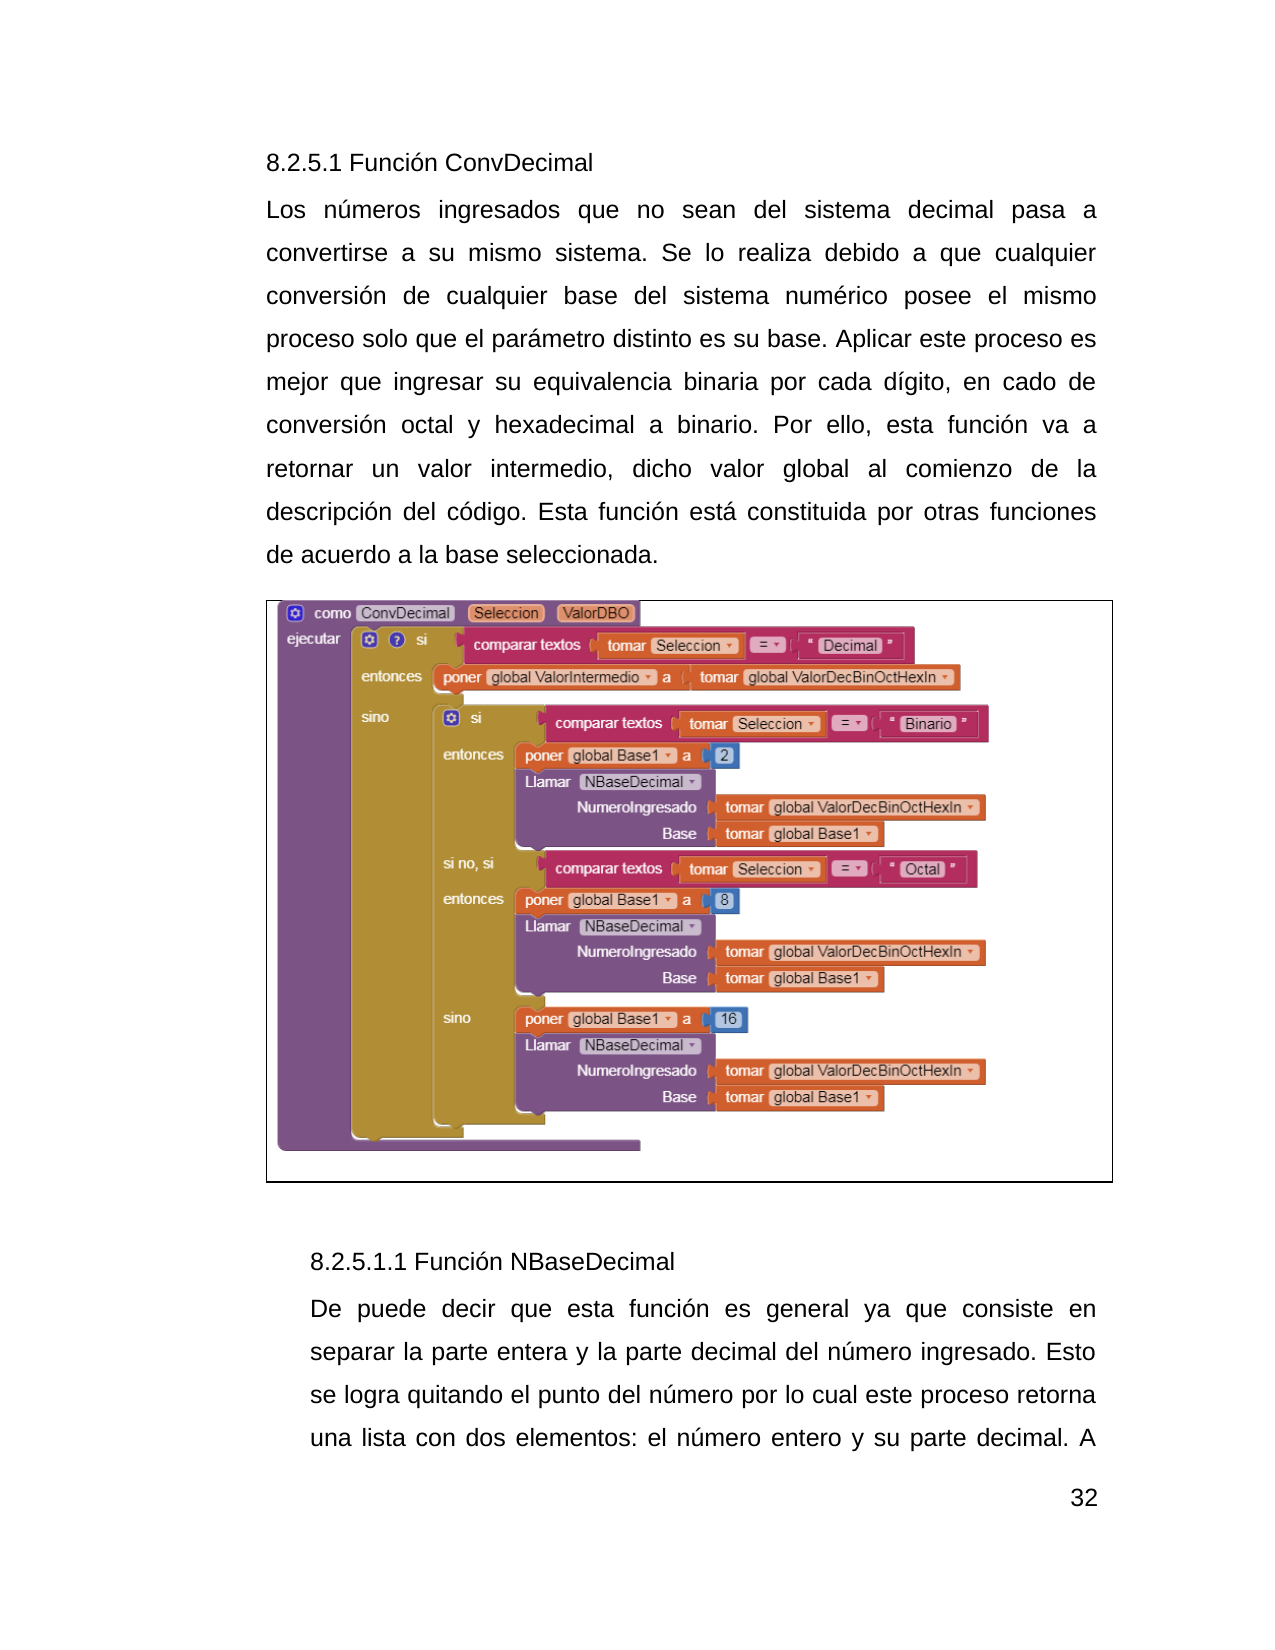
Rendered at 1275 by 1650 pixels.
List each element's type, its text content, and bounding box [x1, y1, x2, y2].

subtitle 8.2.5.1.1 Función NBaseDecimal [310, 1246, 1098, 1275]
subtitle 8.2.5.1 Función ConvDecimal [266, 148, 1098, 176]
text Los números ingresados que no sean del sistema decimal pasa a convertirse a su mismo sistema. Se lo realiza debido a que cualquier conversión de cualquier base del sistema numérico posee el mismo proceso solo que el parámetro distinto es su base. Aplicar este proceso es mejor que ingresar su equivalencia binaria por cada dígito, en cado de conversión octal y hexadecimal a binario. Por ello, esta función va a retornar un valor intermedio, dicho valor global al comienzo de la descripción del código. Esta función está constituida por otras funciones de acuerdo a la base seleccionada. [266, 195, 1098, 569]
picture [277, 600, 989, 1151]
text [310, 1294, 1098, 1452]
table_header [267, 601, 1112, 1181]
